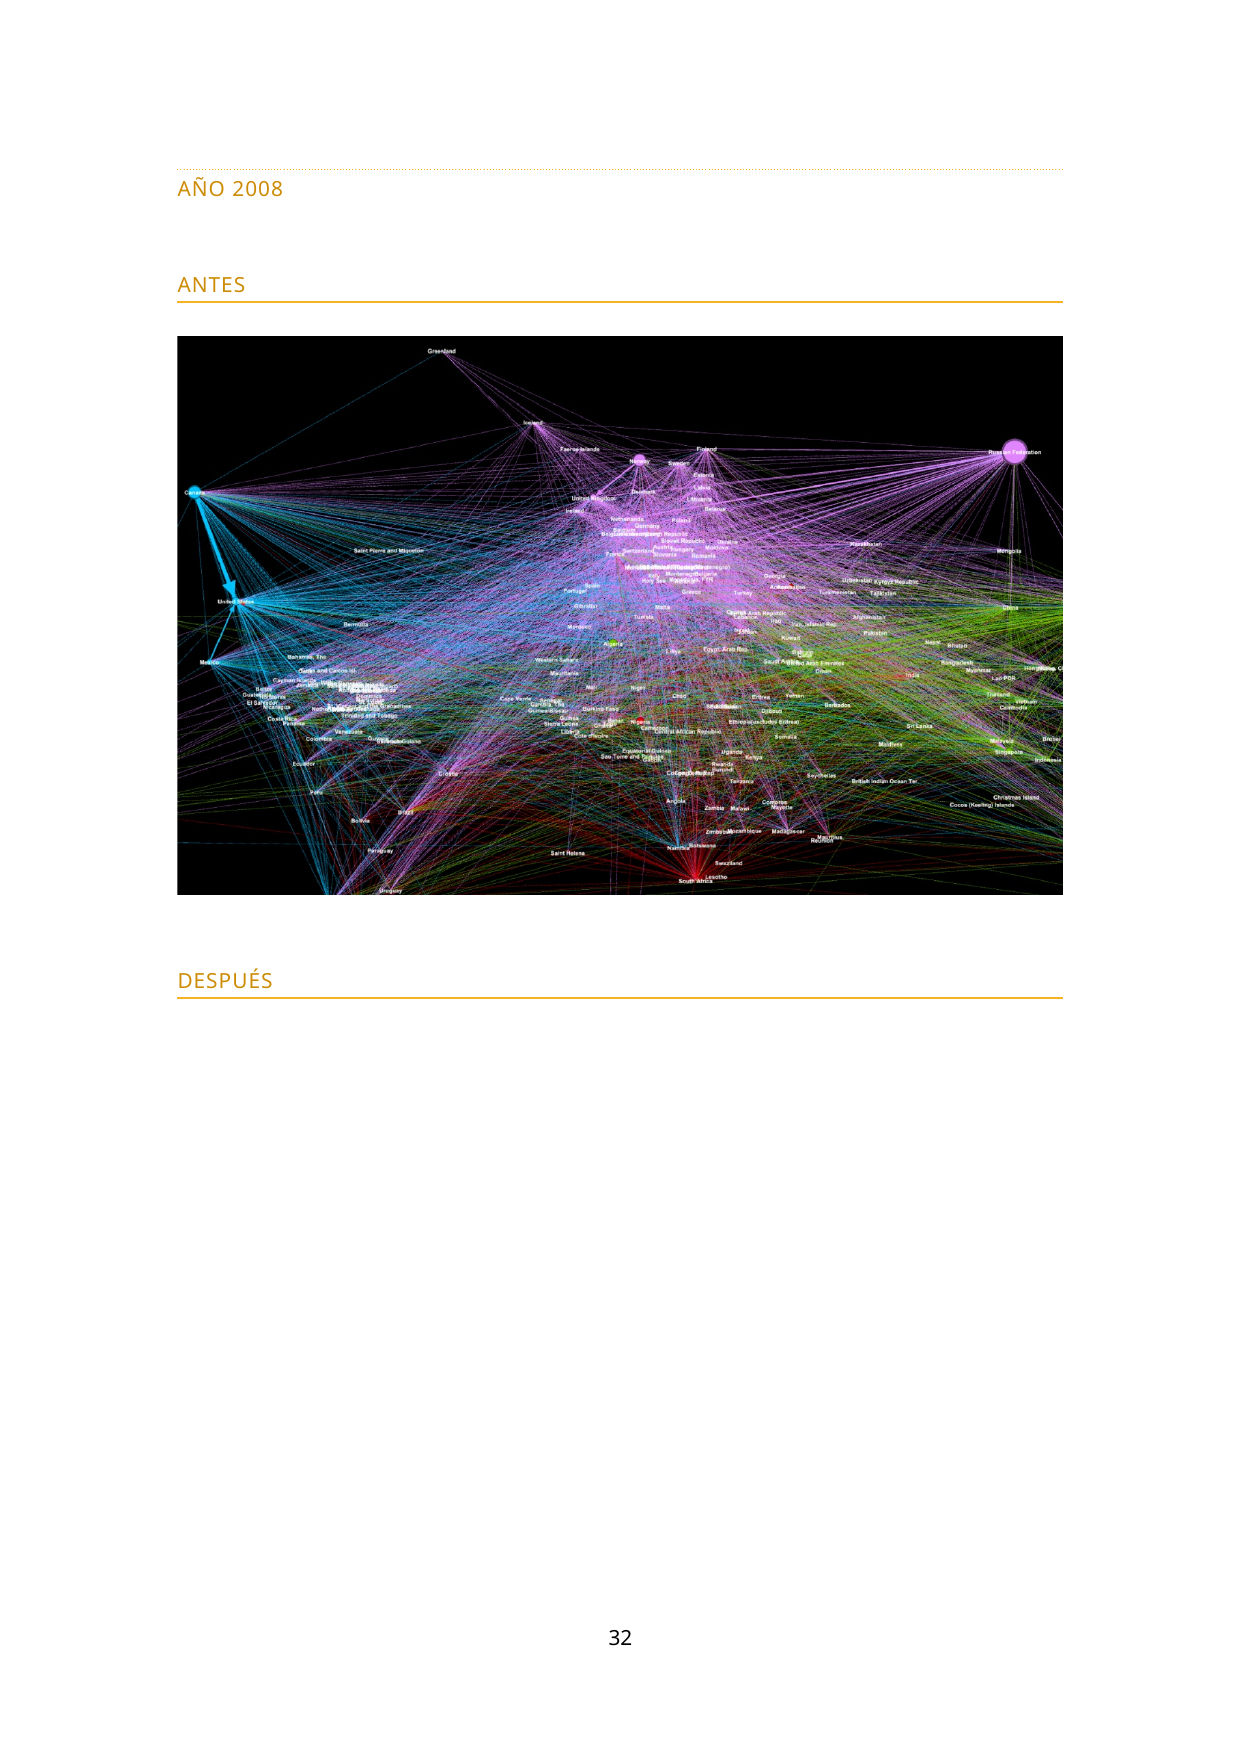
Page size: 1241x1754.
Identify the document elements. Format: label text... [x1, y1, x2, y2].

subtitle Después [177, 967, 1063, 997]
subtitle Antes [177, 271, 1063, 301]
picture [177, 336, 1063, 895]
subtitle Año 2008 [177, 168, 1063, 203]
